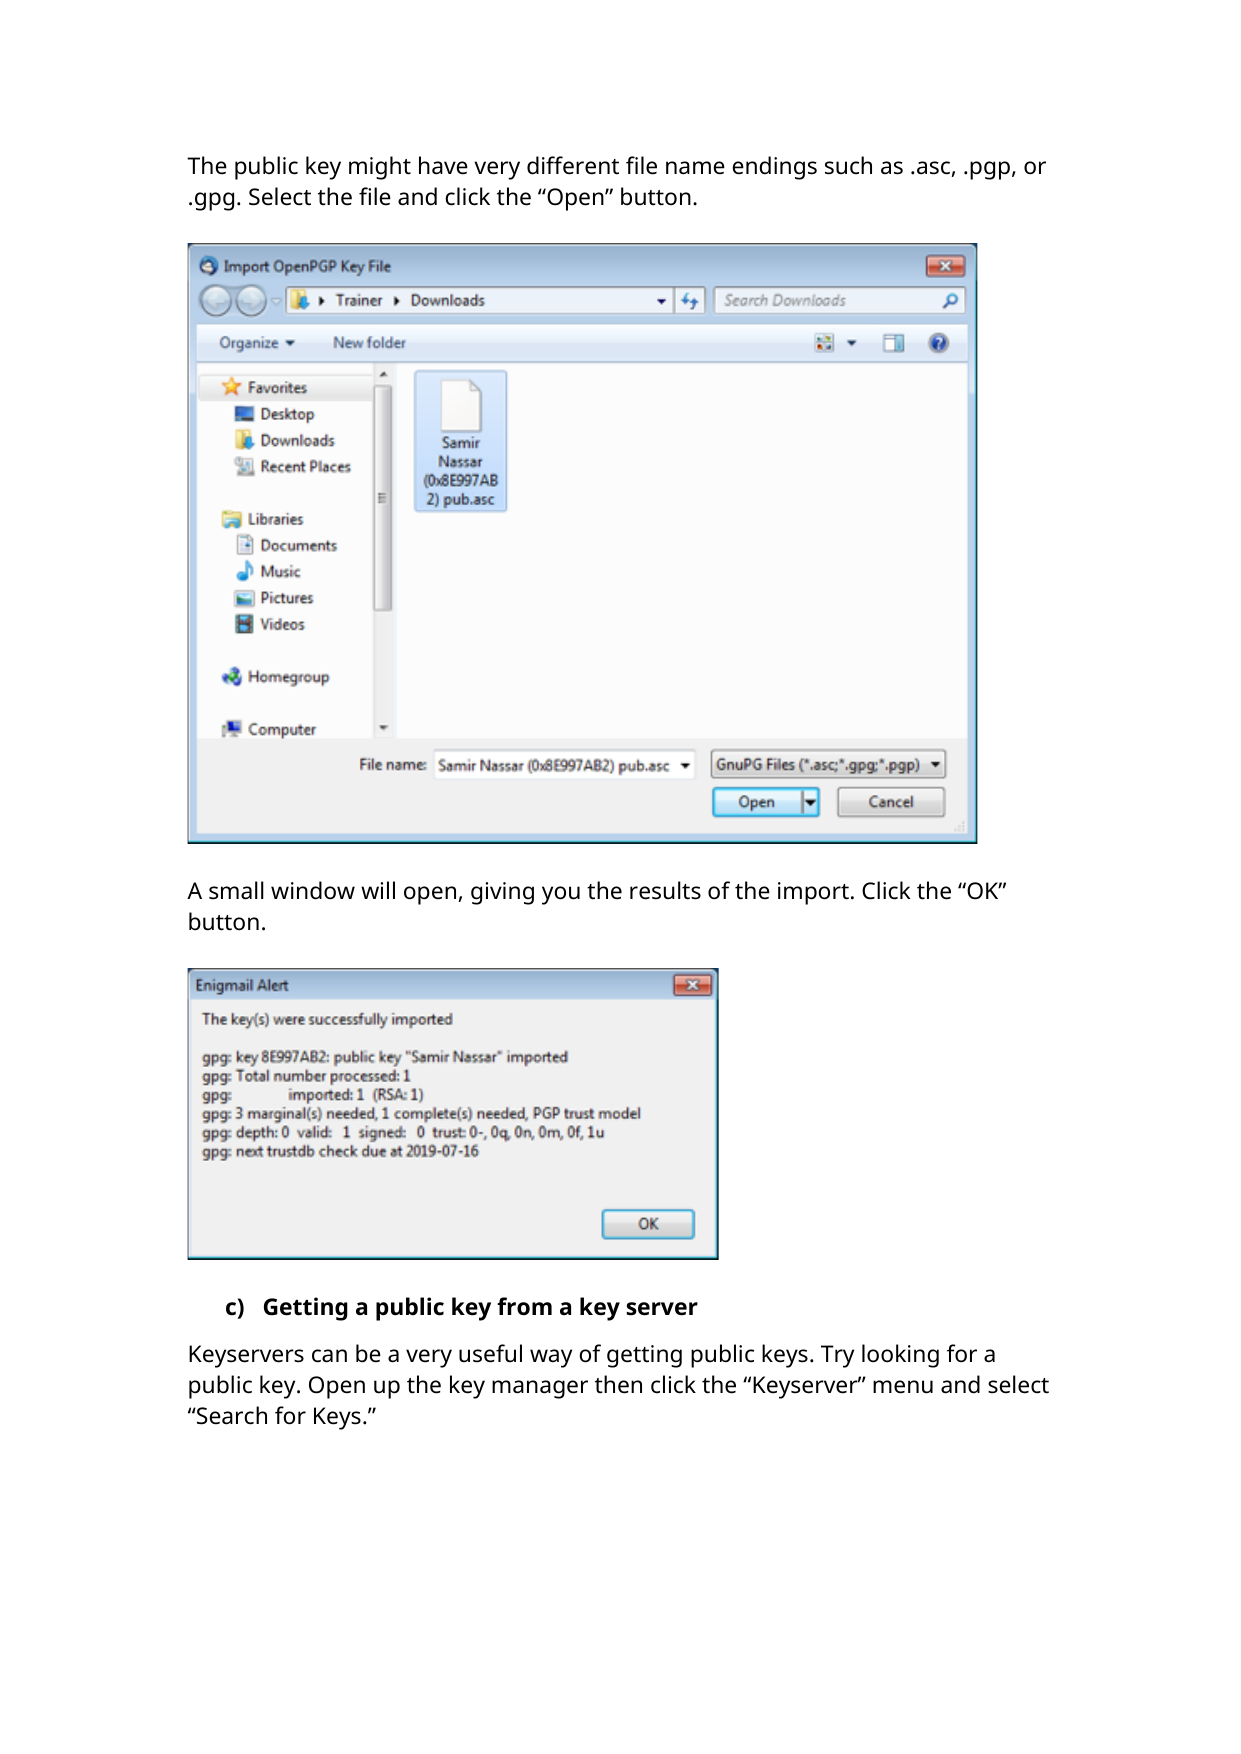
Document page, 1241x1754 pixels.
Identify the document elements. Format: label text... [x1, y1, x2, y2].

picture [187, 243, 978, 844]
text A small window will open, giving you the results of the import. Click the “OK” button. [187, 875, 1053, 937]
subtitle Getting a public key from a key server [225, 1291, 1053, 1322]
text The public key might have very different file name endings such as .asc, .pgp, or .gpg. Select the file and click the “Open” button. [187, 150, 1053, 212]
picture [187, 968, 719, 1260]
text Keyservers can be a very useful way of getting public keys. Try looking for a public key. Open up the key manager then click the “Keyserver” menu and select “Search for Keys.” [187, 1337, 1053, 1431]
